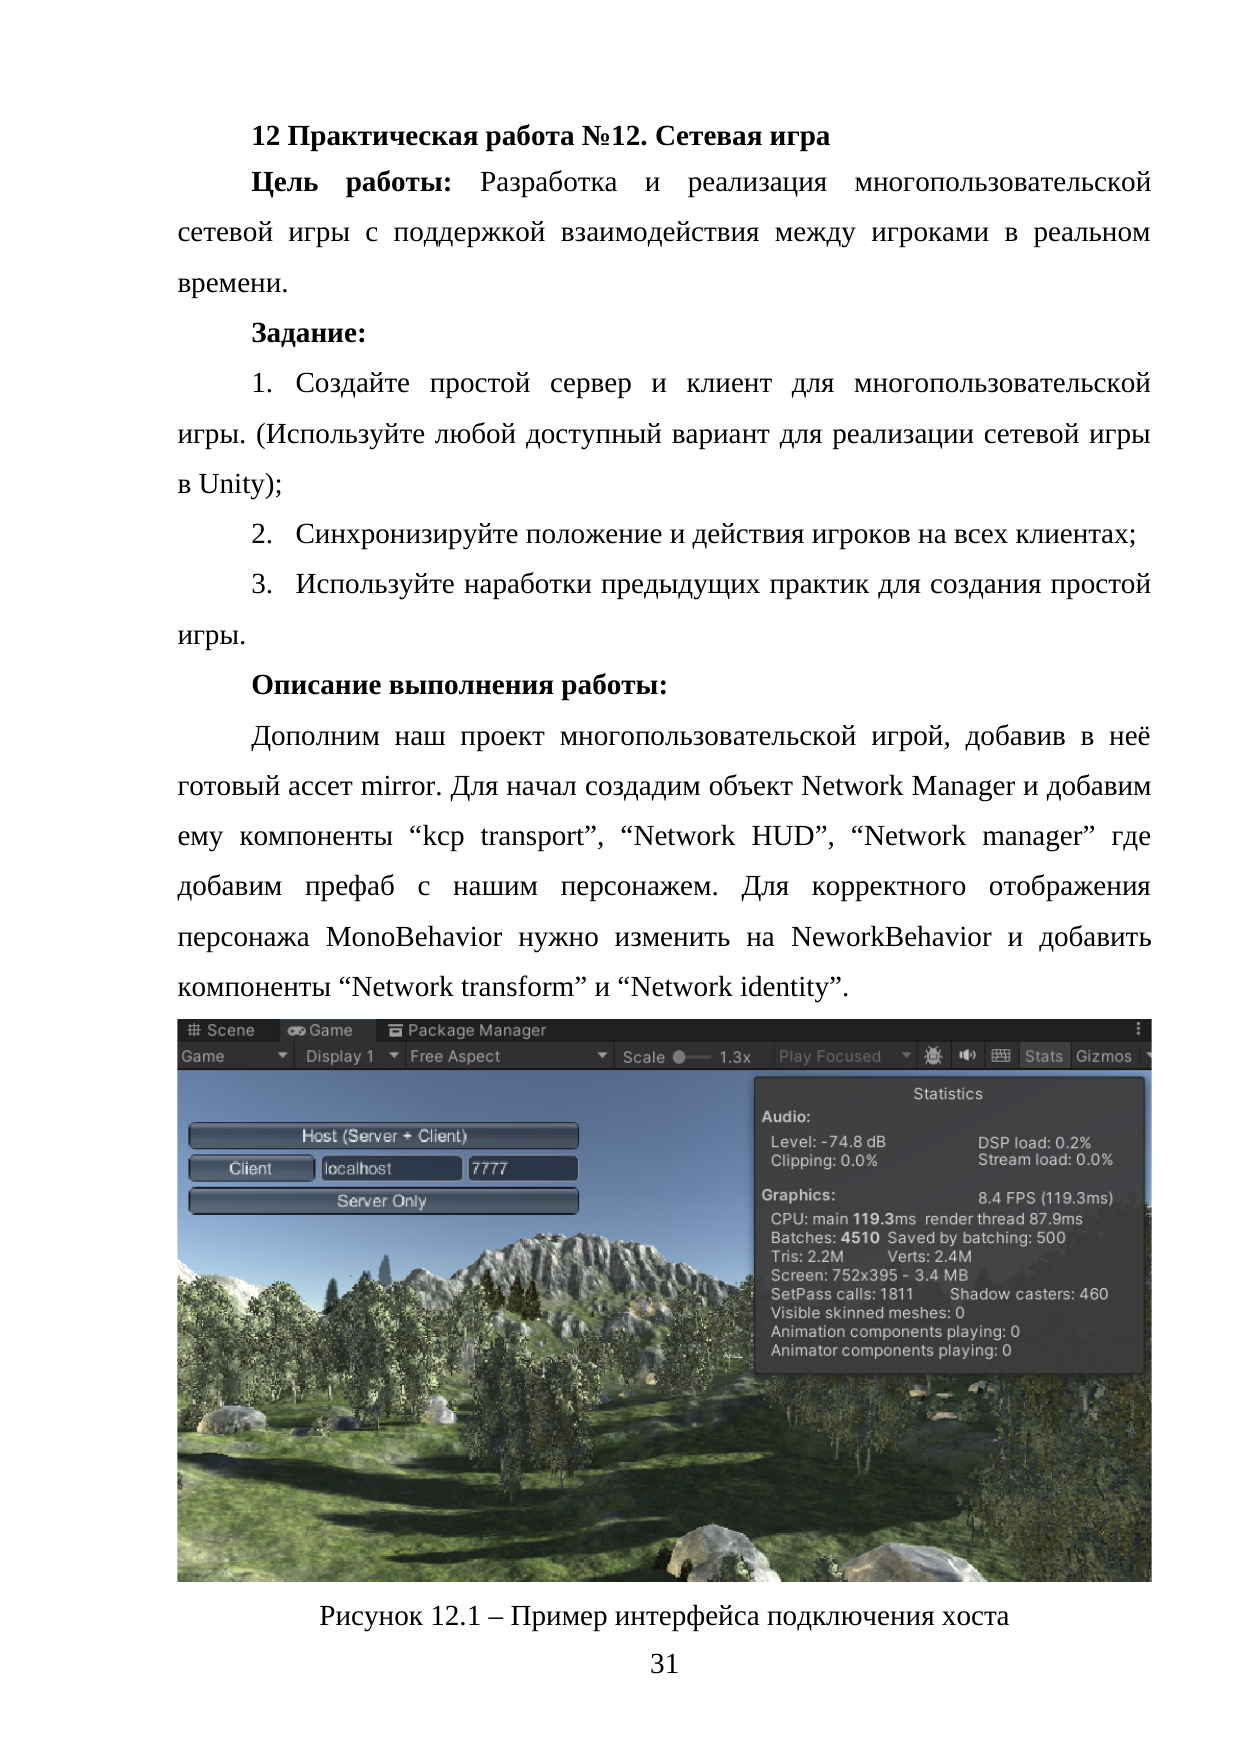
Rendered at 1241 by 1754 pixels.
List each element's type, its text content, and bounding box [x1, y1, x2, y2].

picture [177, 1019, 1152, 1582]
subtitle Практическая работа №12. Сетевая игра [177, 118, 1152, 152]
text Задание: [177, 315, 1152, 349]
text Дополним наш проект многопользовательской игрой, добавив в неё готовый ассет mirror. Для начал создадим объект Network Manager и добавим ему компоненты “kcp transport”, “Network HUD”, “Network manager” где добавим префаб с нашим персонажем. Для корректного отображения персонажа MonoBehavior нужно изменить на NeworkBehavior и добавить компоненты “Network transform” и “Network identity”. [177, 718, 1152, 1003]
list Описание выполнения работы: [251, 667, 1152, 701]
list Создайте простой сервер и клиент для многопользовательской игры. (Используйте любой доступный вариант для реализации сетевой игры в Unity); [177, 365, 1152, 499]
list Используйте наработки предыдущих практик для создания простой игры. [177, 567, 1152, 651]
text Цель работы: Разработка и реализация многопользовательской сетевой игры с поддержкой взаимодействия между игроками в реальном времени. [177, 164, 1152, 298]
list Синхронизируйте положение и действия игроков на всех клиентах; [177, 516, 1152, 550]
text Рисунок 12.1 – Пример интерфейса подключения хоста [177, 1598, 1152, 1632]
